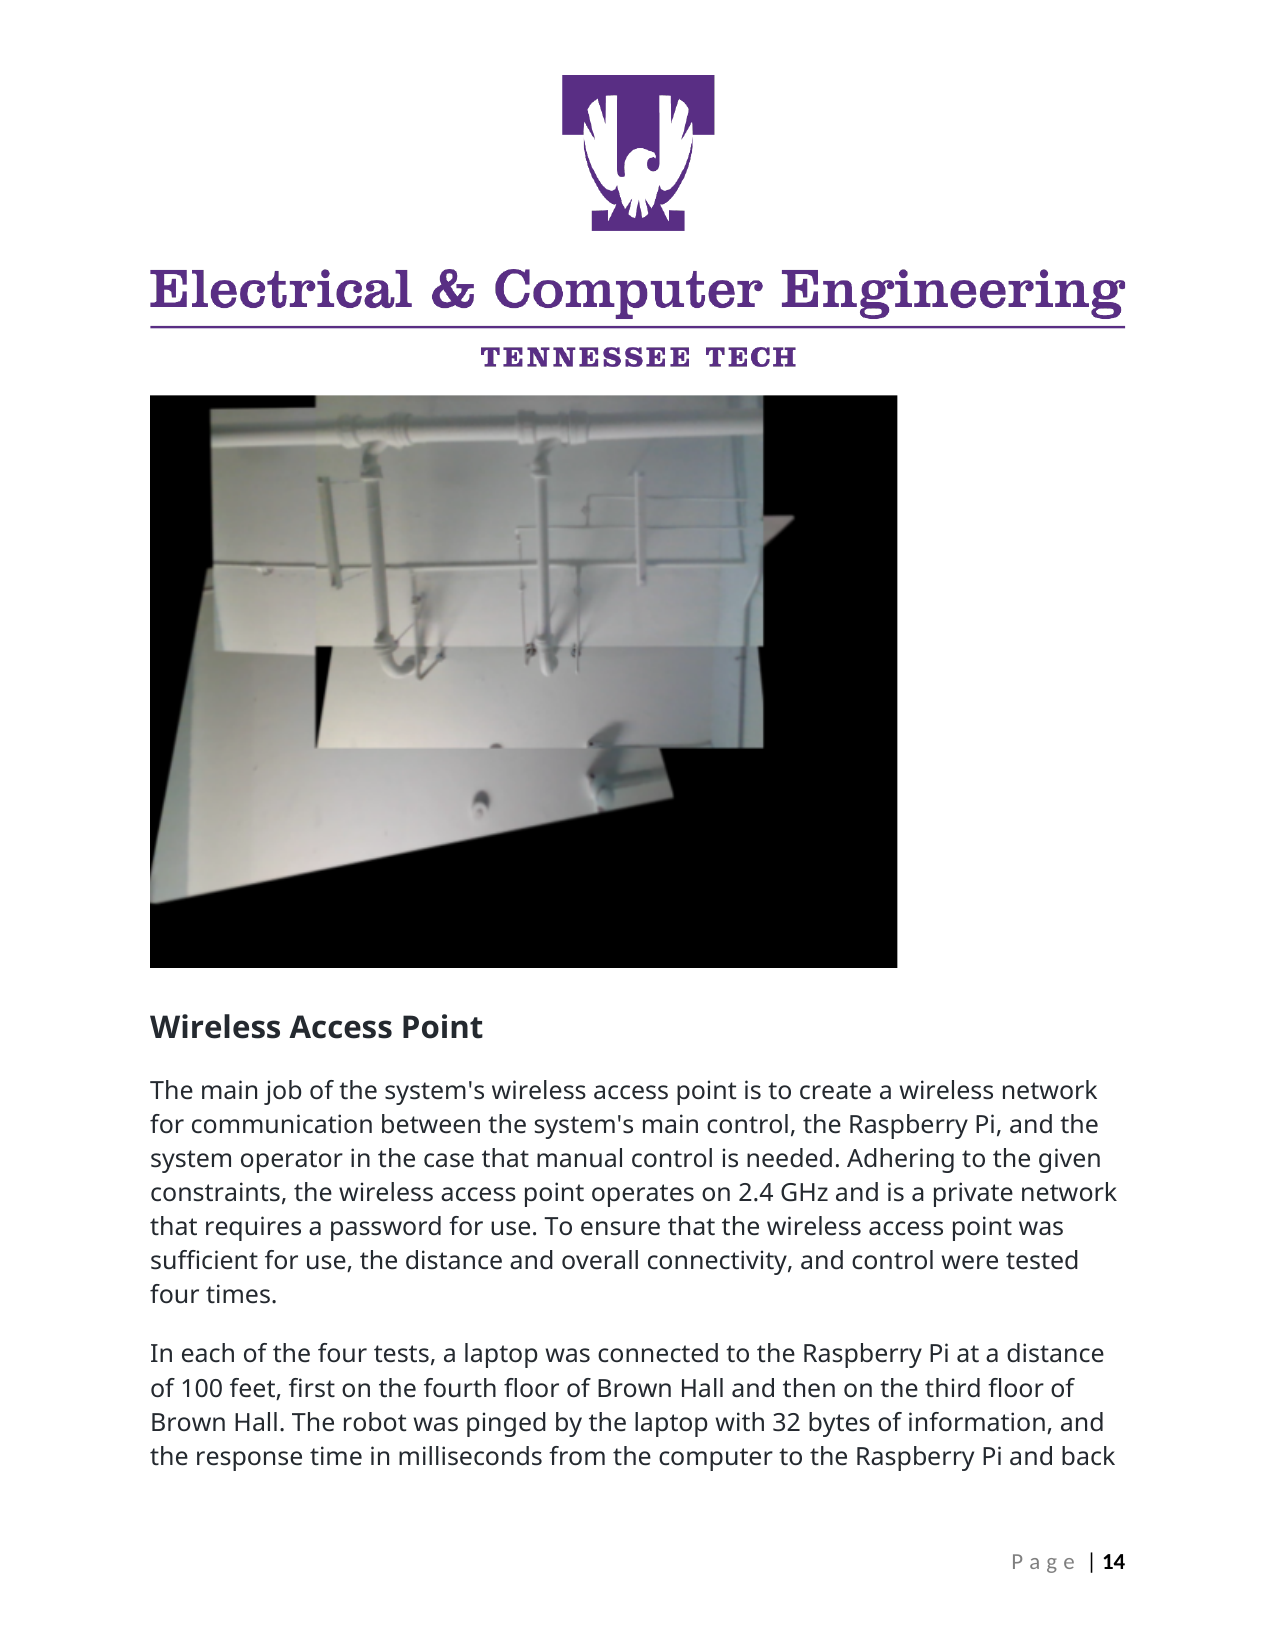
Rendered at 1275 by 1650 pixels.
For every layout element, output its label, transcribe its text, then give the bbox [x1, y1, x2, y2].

text The main job of the system's wireless access point is to create a wireless network for communication between the system's main control, the Raspberry Pi, and the system operator in the case that manual control is needed. Adhering to the given constraints, the wireless access point operates on 2.4 GHz and is a private network that requires a password for use. To ensure that the wireless access point was sufficient for use, the distance and overall connectivity, and control were tested four times. [150, 1073, 1125, 1311]
picture [150, 75, 1125, 367]
picture [150, 394, 898, 968]
text Wireless Access Point [150, 1005, 1125, 1048]
